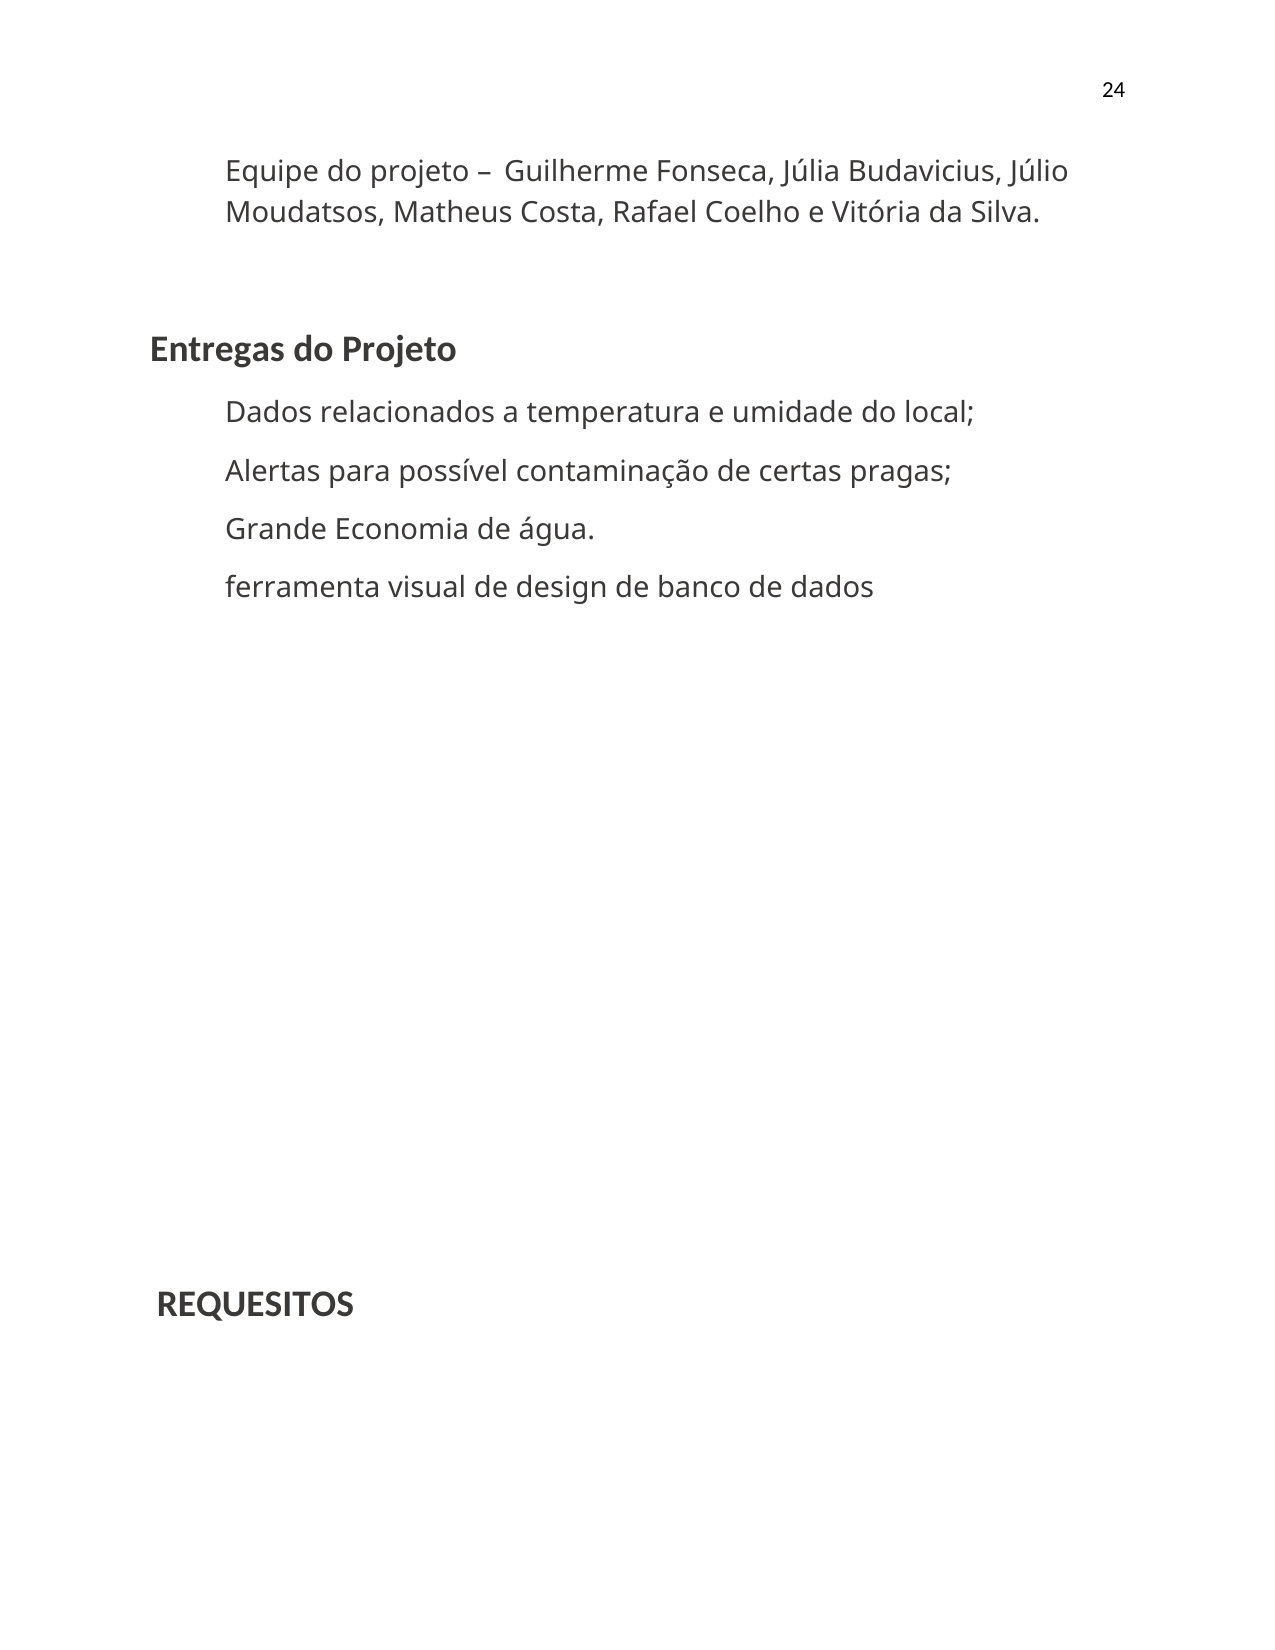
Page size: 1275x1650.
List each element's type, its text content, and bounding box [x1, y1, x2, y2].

text Dados relacionados a temperatura e umidade do local; [225, 392, 1125, 431]
text Entregas do Projeto [150, 325, 1125, 371]
text Equipe do projeto – Guilherme Fonseca, Júlia Budavicius, Júlio Moudatsos, Matheus Costa, Rafael Coelho e Vitória da Silva. [225, 150, 1125, 231]
text Grande Economia de água. [225, 508, 1125, 548]
text ferramenta visual de design de banco de dados [225, 567, 1125, 606]
text Alertas para possível contaminação de certas pragas; [225, 450, 1125, 489]
text REQUESITOS [150, 1280, 1125, 1326]
